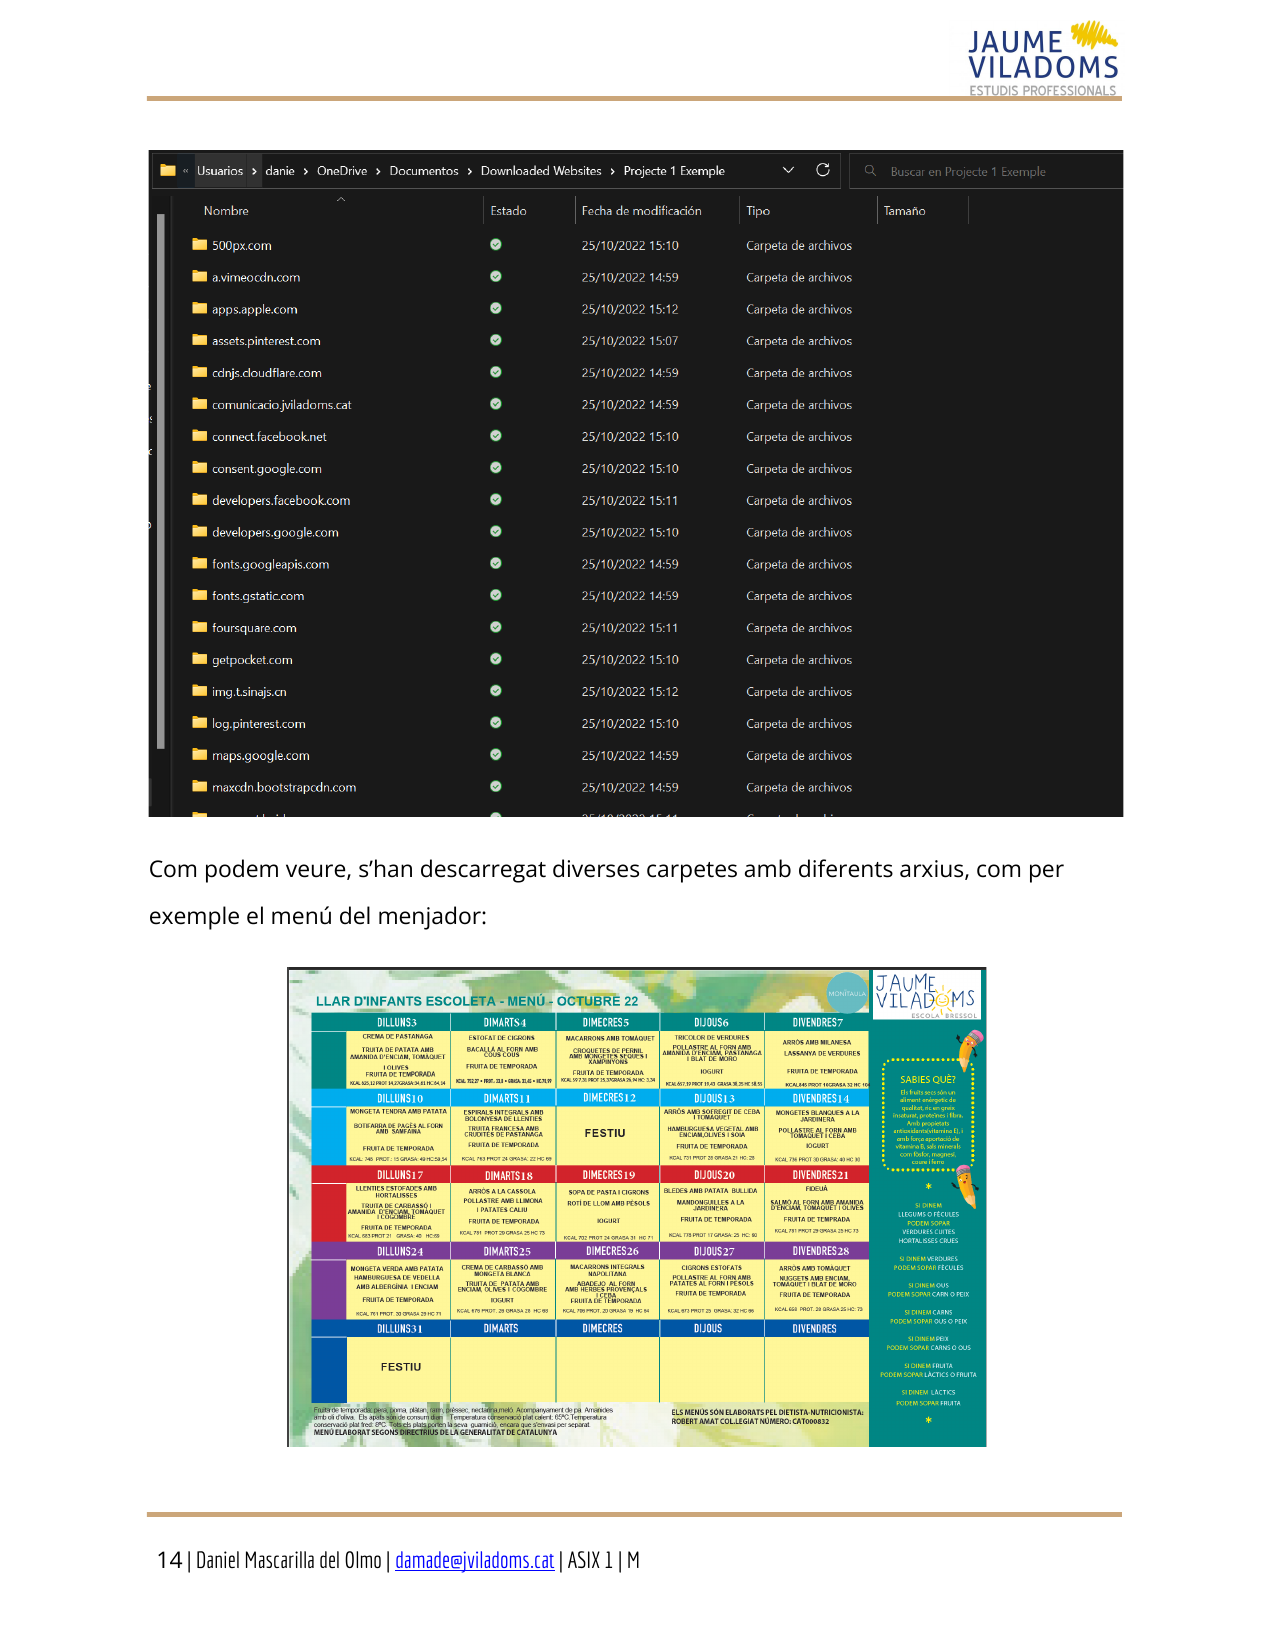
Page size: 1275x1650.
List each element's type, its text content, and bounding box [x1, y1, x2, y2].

picture [146, 1512, 1122, 1517]
text Com podem veure, s’han descarregat diverses carpetes amb diferents arxius, com per exemple el menú del menjador: [148, 853, 1125, 931]
picture [287, 967, 987, 1447]
picture [148, 150, 1124, 817]
picture [146, 20, 1125, 101]
